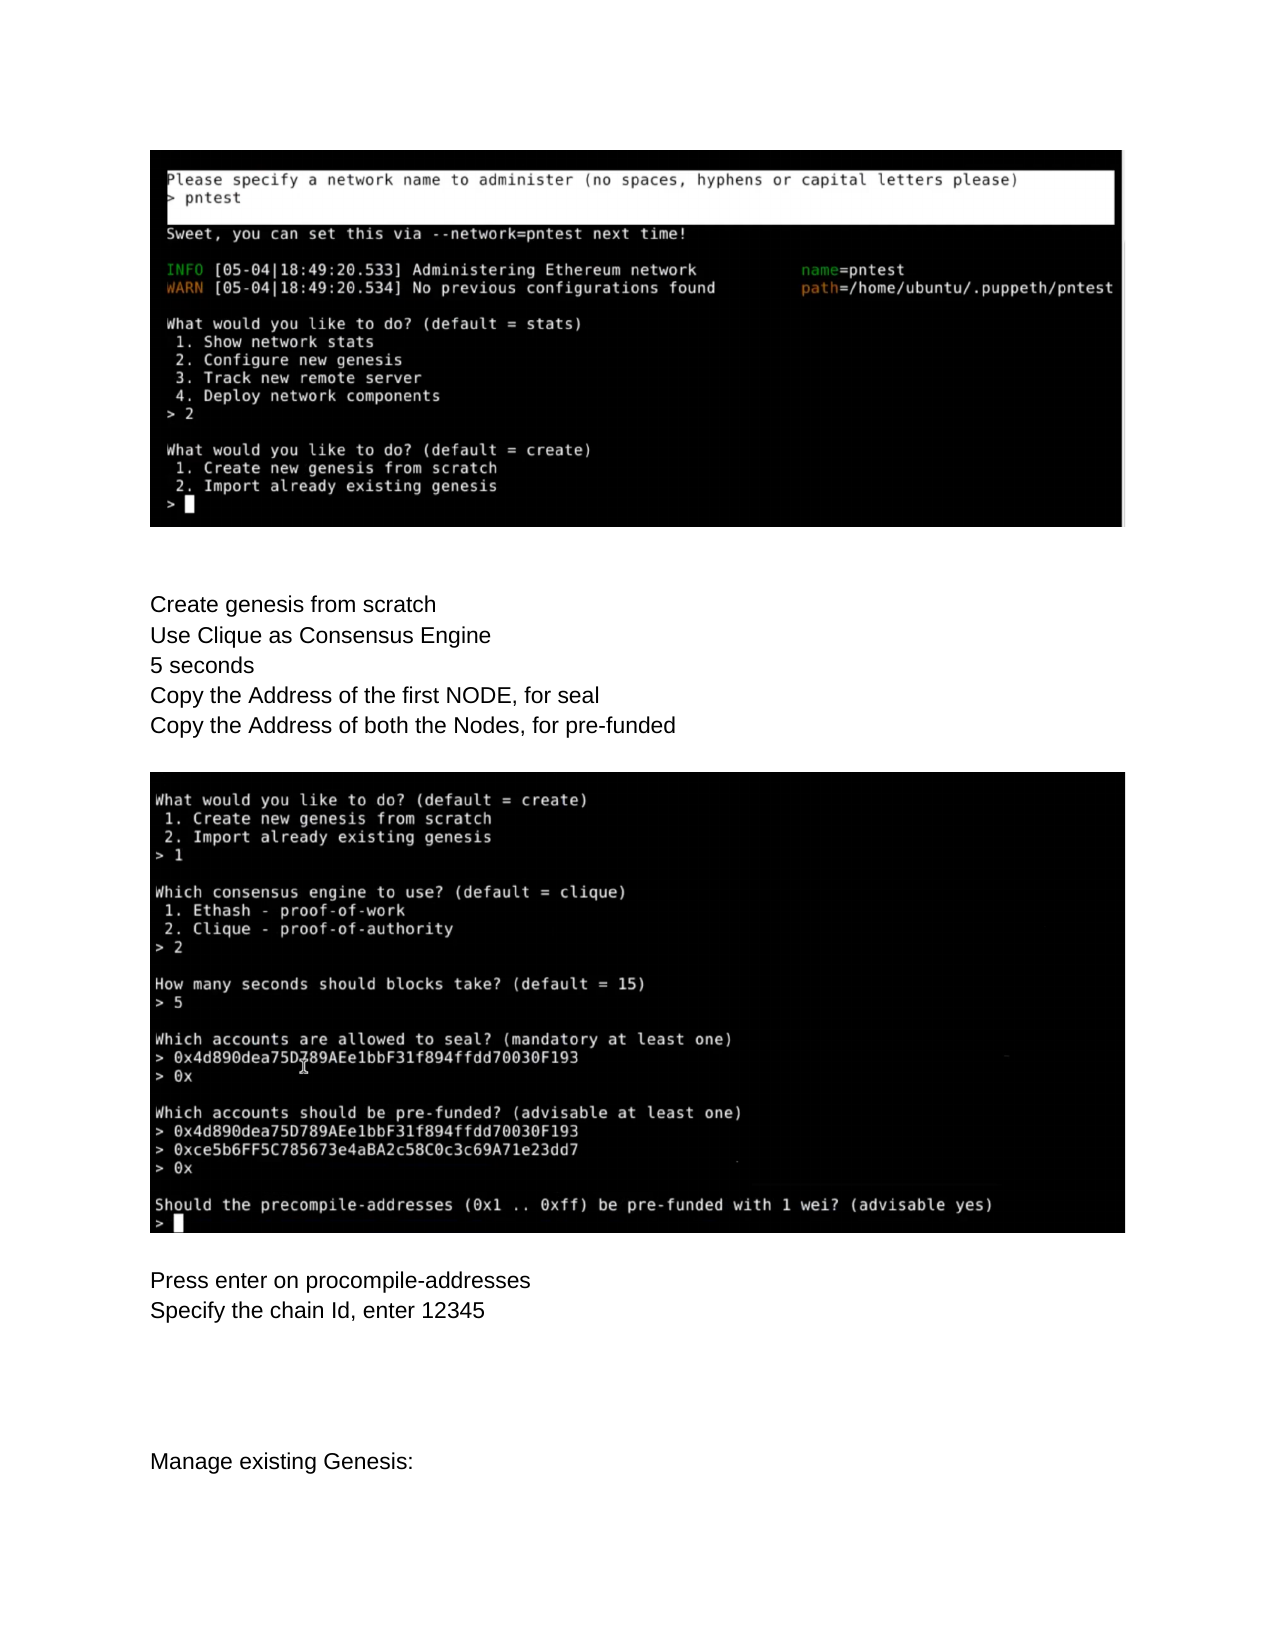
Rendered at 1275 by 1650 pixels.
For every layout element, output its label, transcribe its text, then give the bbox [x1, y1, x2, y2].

text Copy the Address of the first NODE, for seal [150, 682, 1125, 708]
text Manage existing Genesis: [150, 1448, 1125, 1475]
text 5 seconds [150, 652, 1125, 678]
text Press enter on procompile-addresses [150, 1267, 1125, 1293]
text Specify the chain Id, enter 12345 [150, 1297, 1125, 1324]
picture [150, 150, 1125, 527]
picture [150, 772, 1125, 1233]
text Copy the Address of both the Nodes, for pre-funded [150, 712, 1125, 738]
text Use Clique as Consensus Engine [150, 622, 1125, 648]
text Create genesis from scratch [150, 591, 1125, 618]
